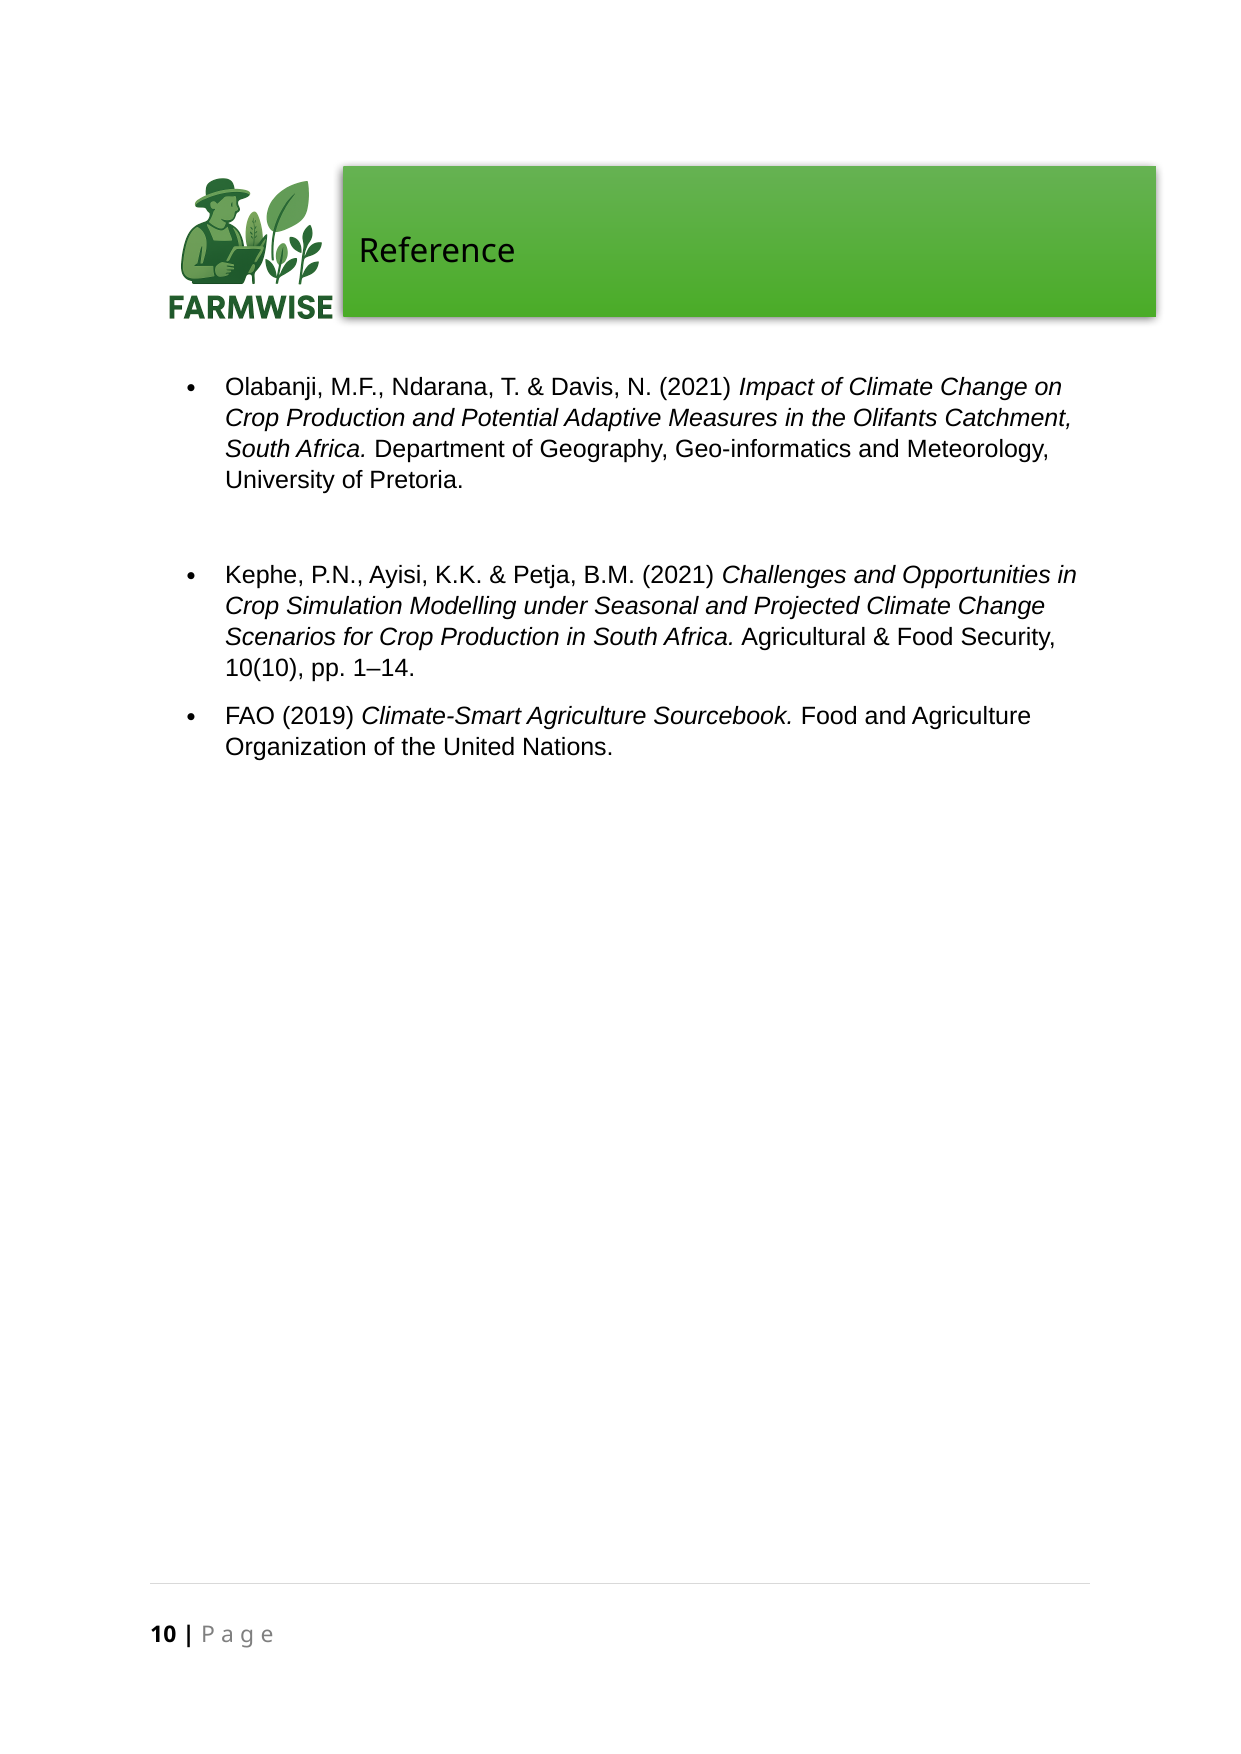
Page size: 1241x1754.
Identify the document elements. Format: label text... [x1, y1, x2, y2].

list Olabanji, M.F., Ndarana, T. & Davis, N. (2021) Impact of Climate Change on Crop Production and Potential Adaptive Measures in the Olifants Catchment, South Africa. Department of Geography, Geo-informatics and Meteorology, University of Pretoria. [187, 372, 1090, 493]
picture [150, 150, 353, 353]
list Kephe, P.N., Ayisi, K.K. & Petja, B.M. (2021) Challenges and Opportunities in Crop Simulation Modelling under Seasonal and Projected Climate Change Scenarios for Crop Production in South Africa. Agricultural & Food Security, 10(10), pp. 1–14. [187, 560, 1090, 682]
list FAO (2019) Climate-Smart Agriculture Sourcebook. Food and Agriculture Organization of the United Nations. [187, 701, 1090, 761]
